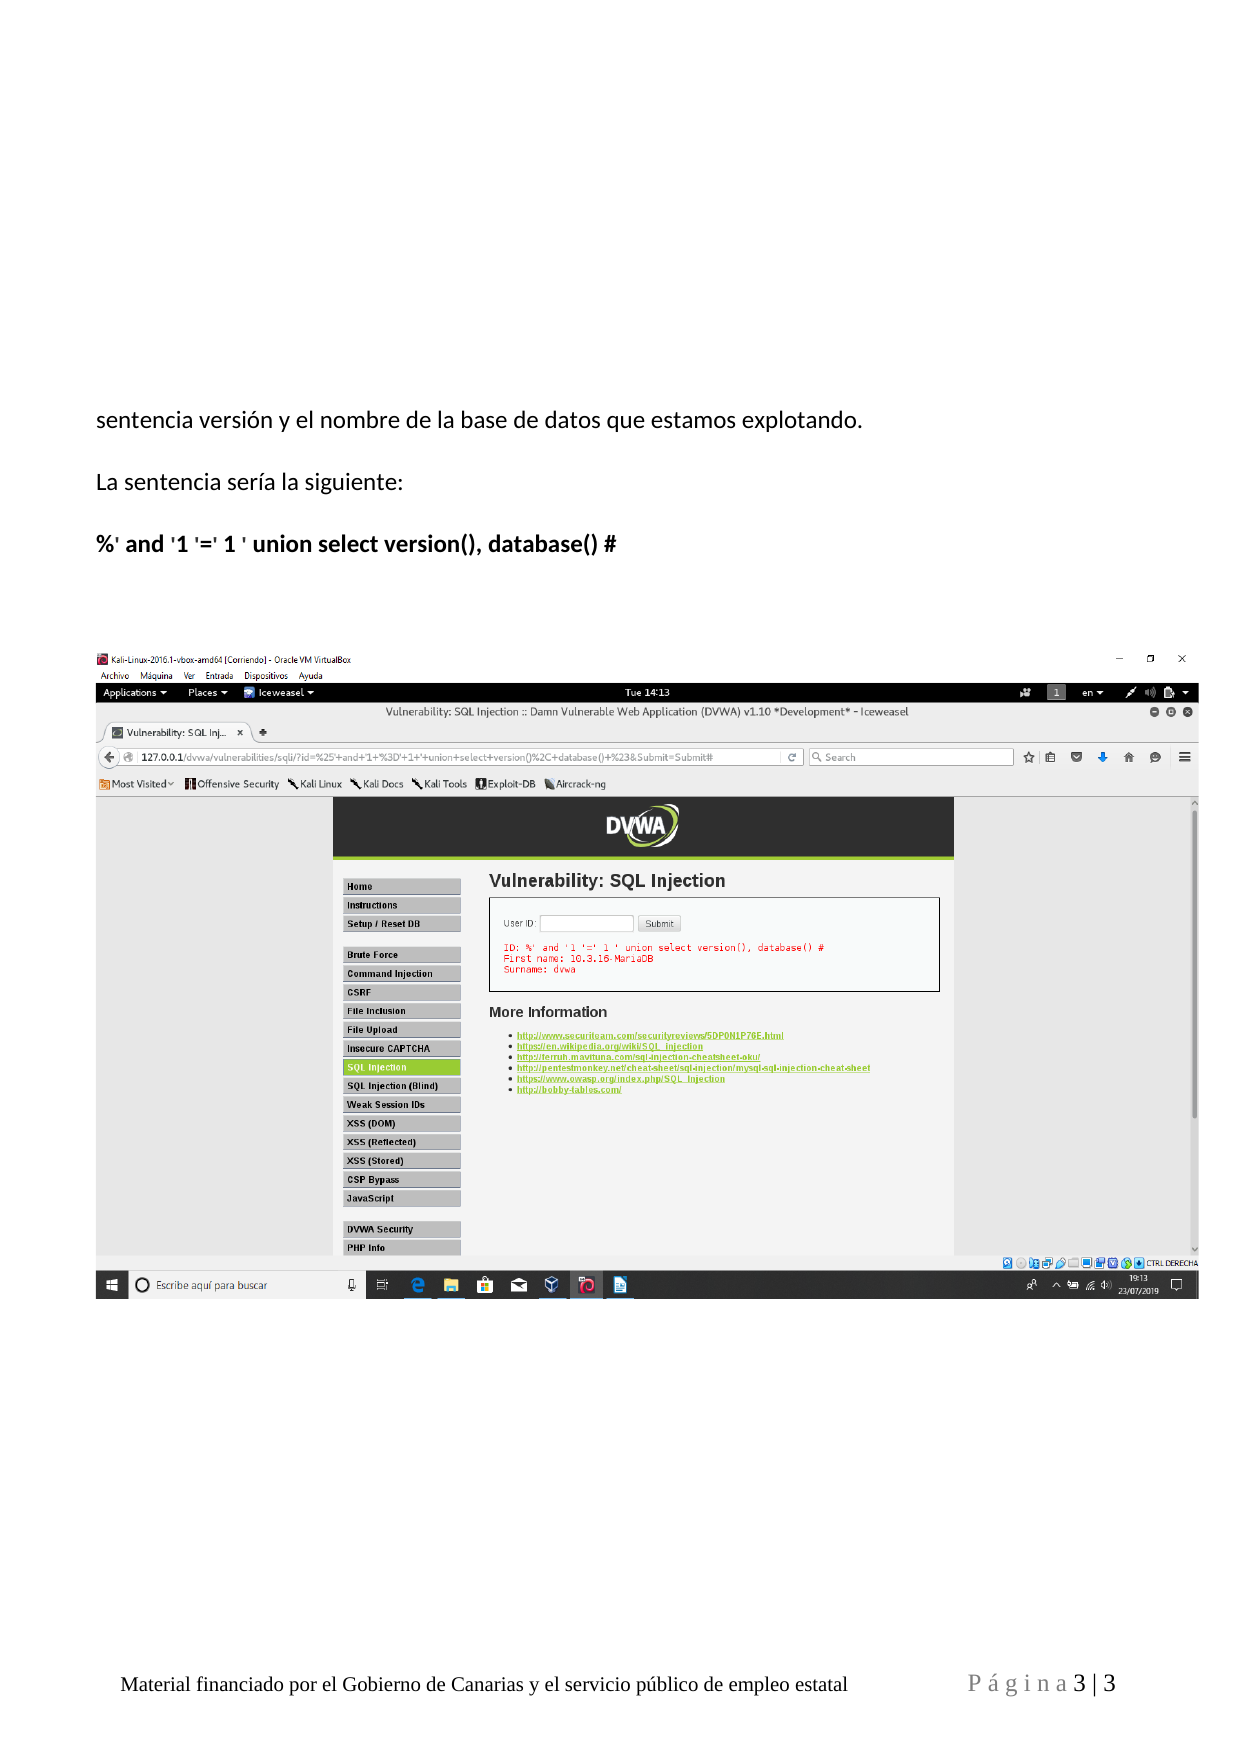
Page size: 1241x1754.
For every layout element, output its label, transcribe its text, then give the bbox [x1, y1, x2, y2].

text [96, 404, 1198, 435]
picture [95, 651, 1199, 1299]
text La sentencia sería la siguiente: [96, 466, 1198, 497]
text %' and '1 '=' 1 ' union select version(), database() # [96, 528, 1198, 558]
